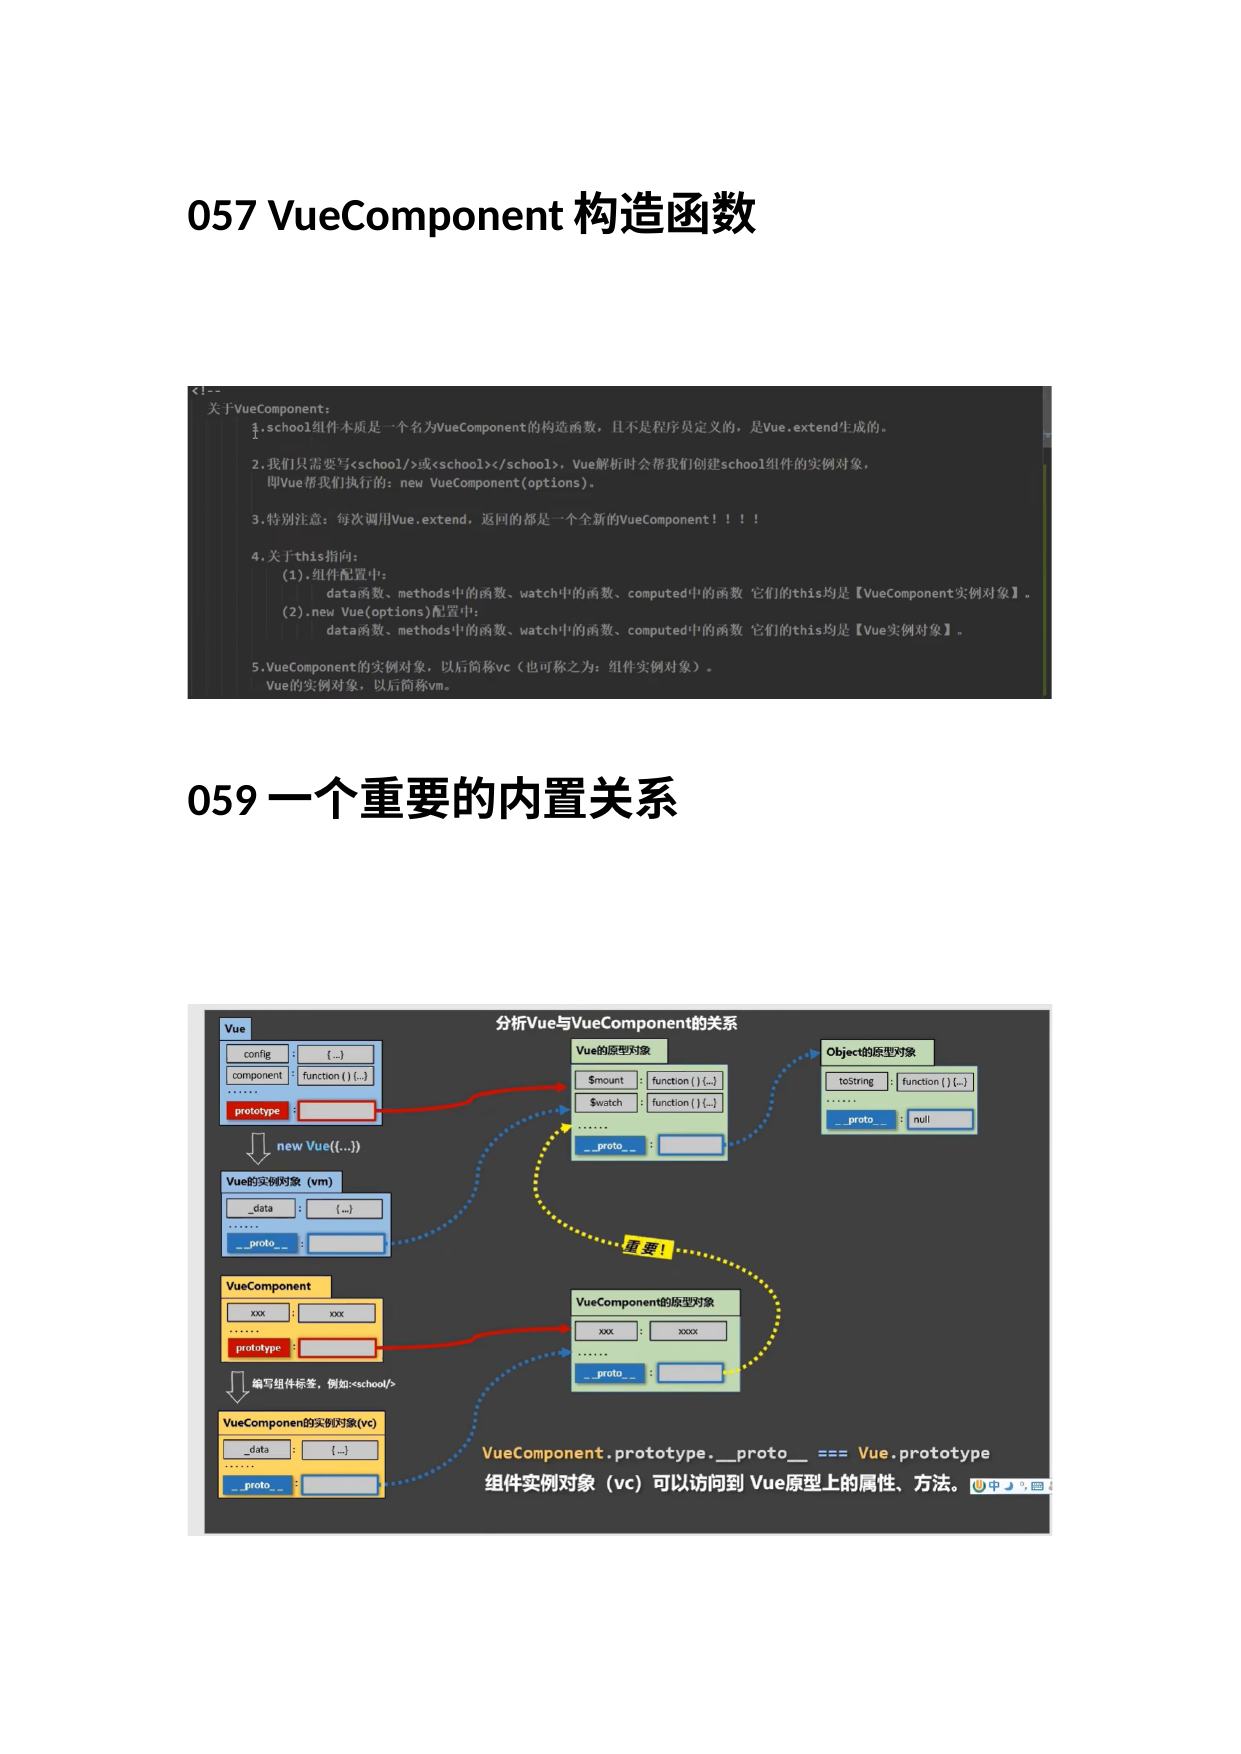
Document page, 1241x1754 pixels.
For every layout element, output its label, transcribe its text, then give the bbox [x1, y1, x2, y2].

picture [187, 386, 1052, 699]
picture [187, 1004, 1053, 1536]
subtitle 059 一个重要的内置关系 [187, 747, 1053, 844]
subtitle 057 VueComponent构造函数 [187, 162, 1053, 259]
